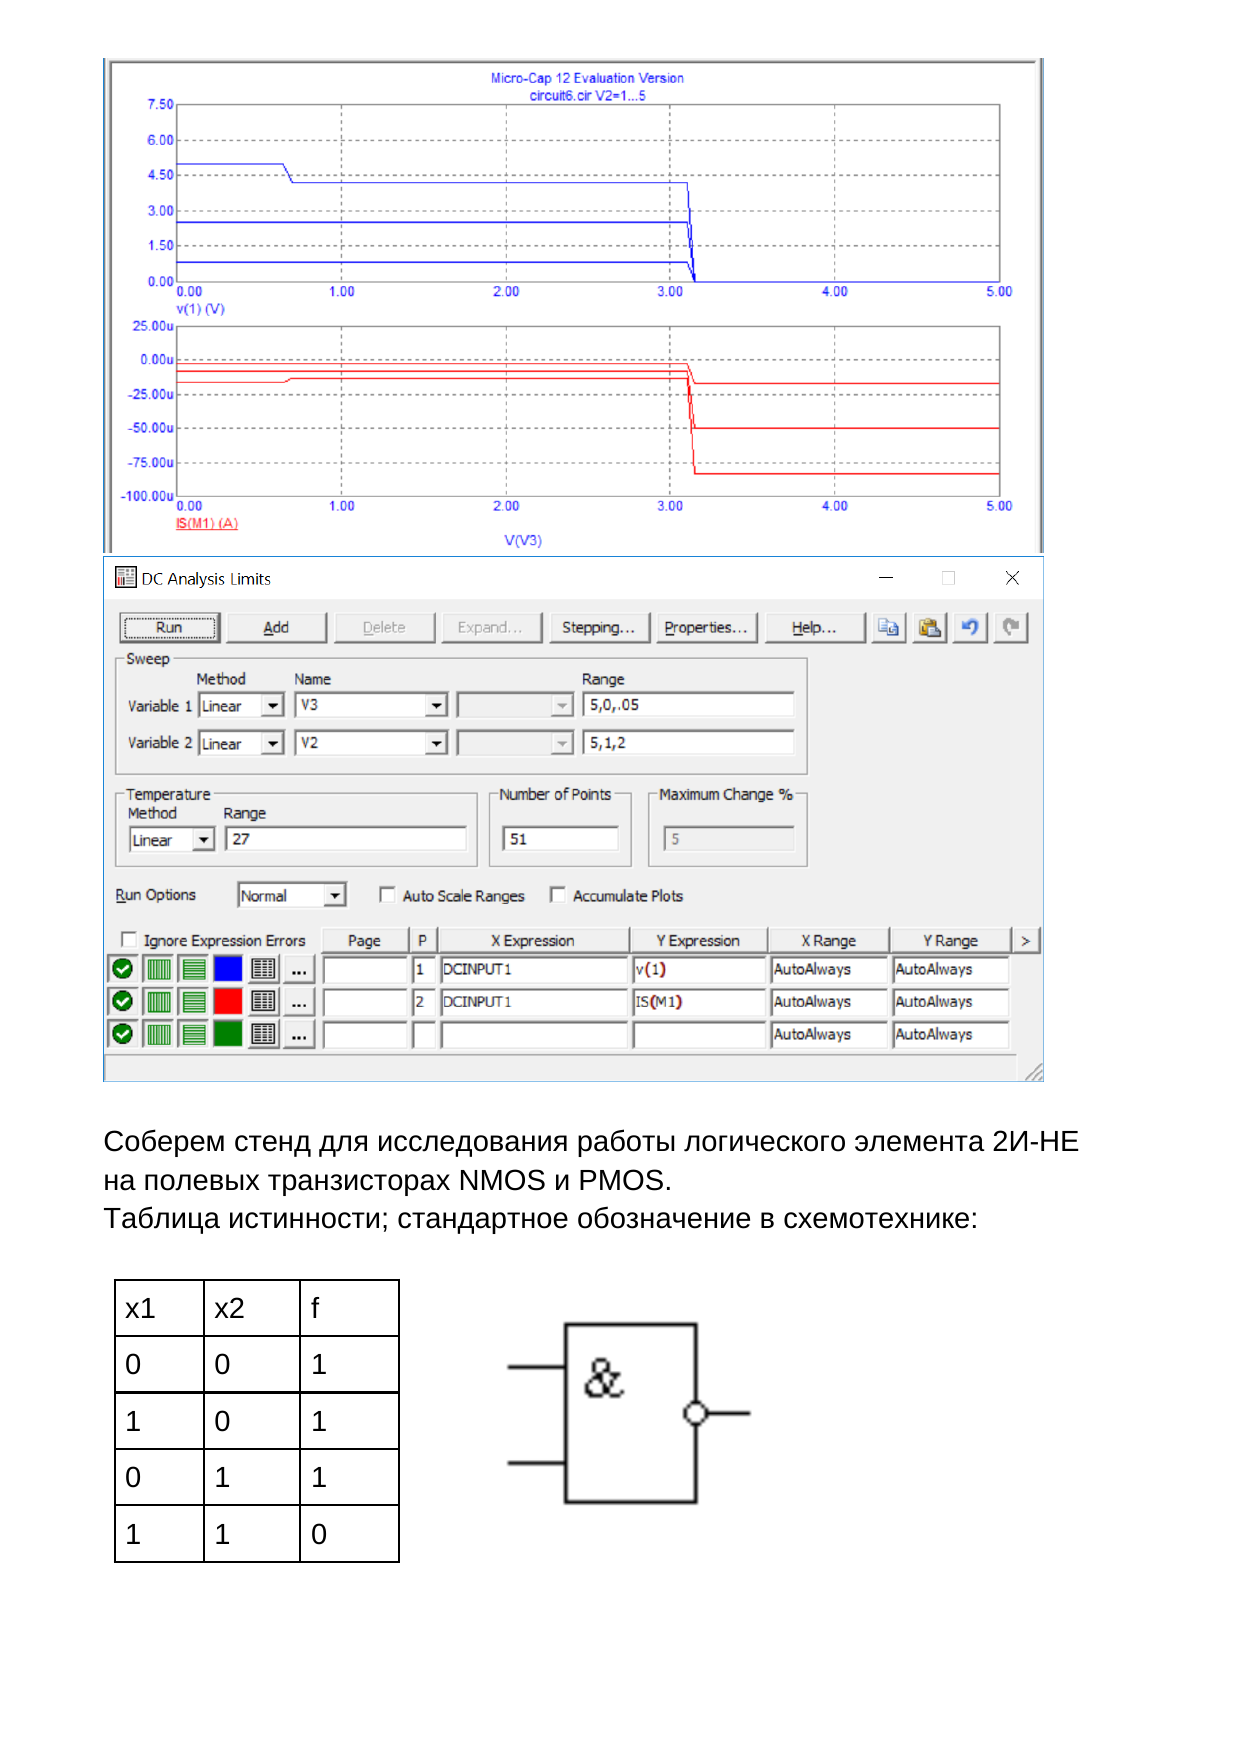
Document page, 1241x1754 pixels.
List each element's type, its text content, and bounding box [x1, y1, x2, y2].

picture [103, 556, 1044, 1082]
table_cell 0 [205, 1337, 299, 1391]
table_cell 1 [116, 1506, 203, 1561]
table_cell 0 [116, 1337, 203, 1391]
table_cell 1 [205, 1450, 299, 1504]
table_header x1 [116, 1281, 203, 1335]
table_cell 0 [205, 1394, 299, 1448]
table_cell 1 [301, 1394, 398, 1448]
table_cell 0 [301, 1506, 398, 1561]
picture [103, 58, 1044, 553]
table_cell 1 [116, 1394, 203, 1448]
text Соберем стенд для исследования работы логического элемента 2И-НЕ на полевых транзисторах NMOS и PMOS. [103, 1124, 1090, 1196]
table_cell 1 [301, 1337, 398, 1391]
table_header x2 [205, 1281, 299, 1335]
table_cell 0 [116, 1450, 203, 1504]
table_cell 1 [301, 1450, 398, 1504]
text Таблица истинности; стандартное обозначение в схемотехнике: [103, 1201, 1090, 1235]
table_cell 1 [205, 1506, 299, 1561]
table_header f [301, 1281, 398, 1335]
picture [450, 1281, 791, 1536]
